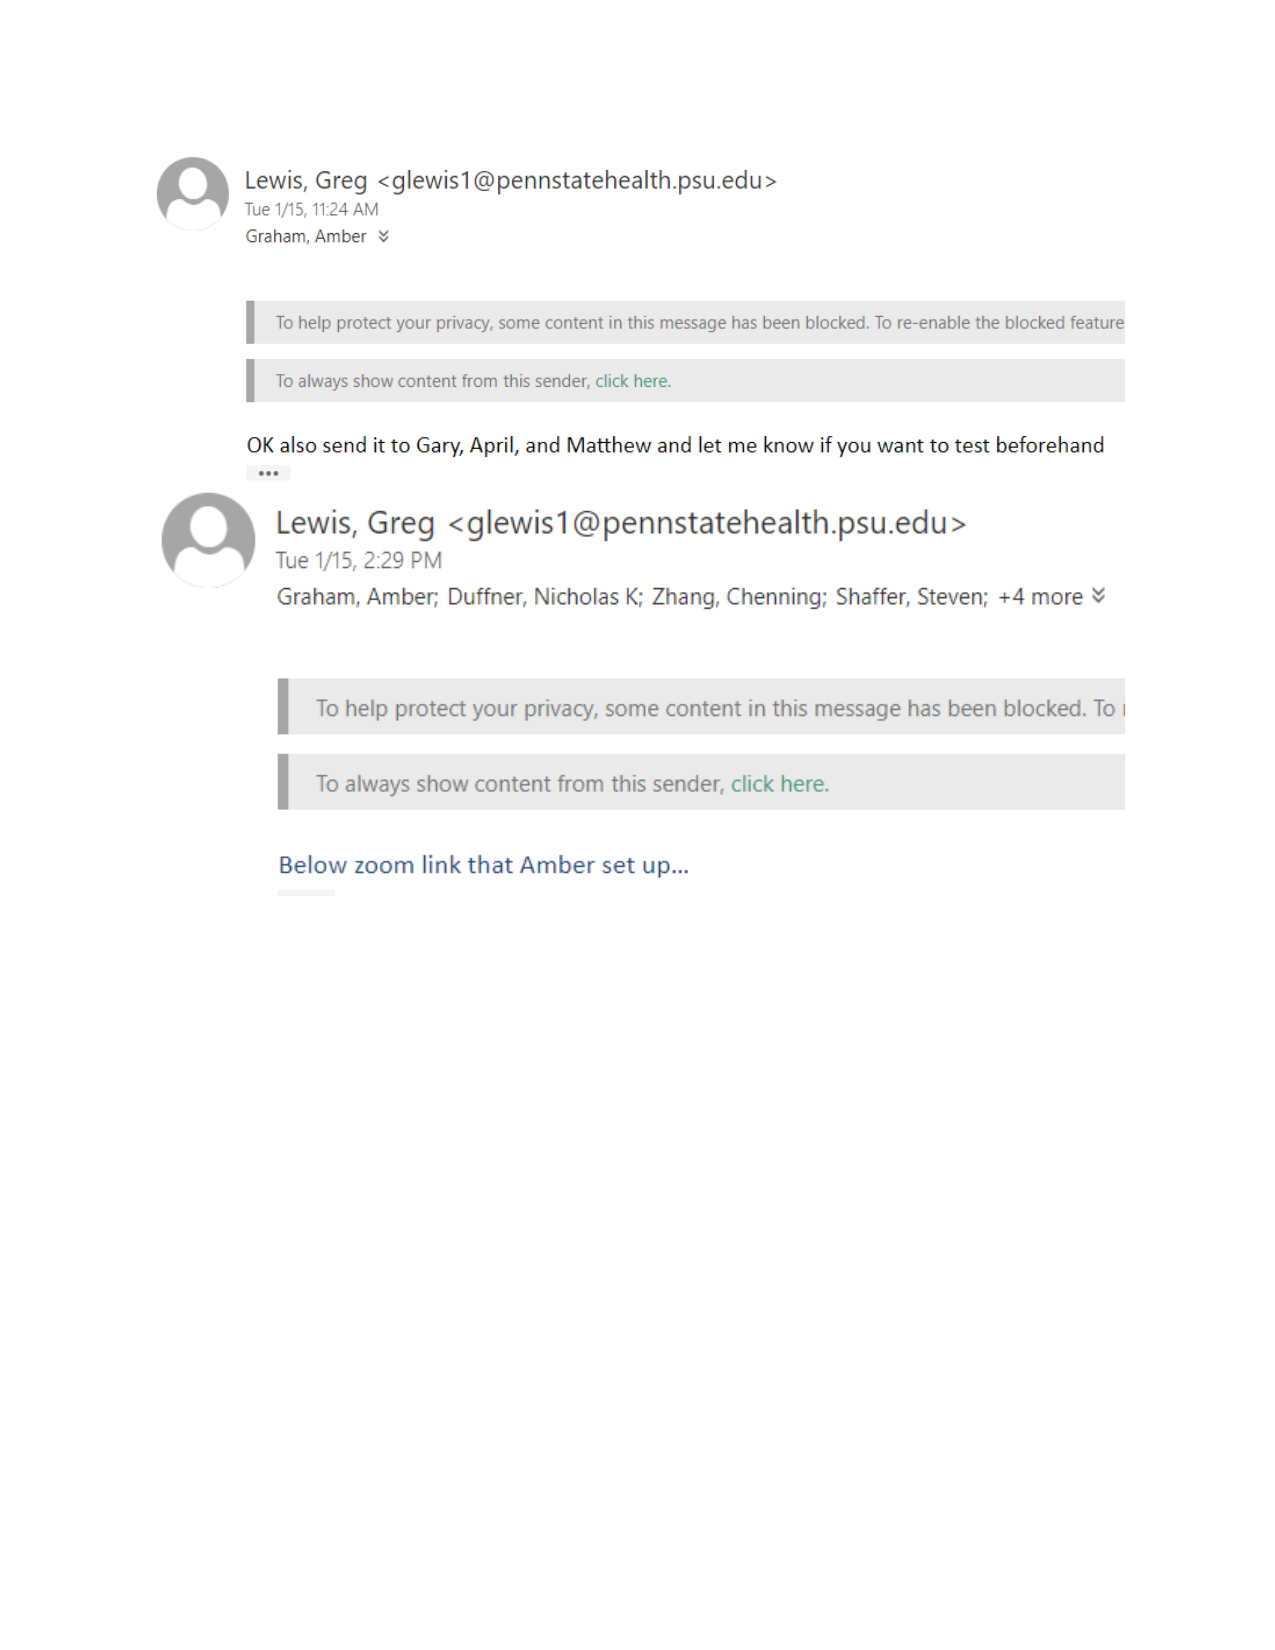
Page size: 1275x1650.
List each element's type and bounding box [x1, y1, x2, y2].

picture [150, 487, 1125, 896]
picture [150, 150, 1125, 484]
